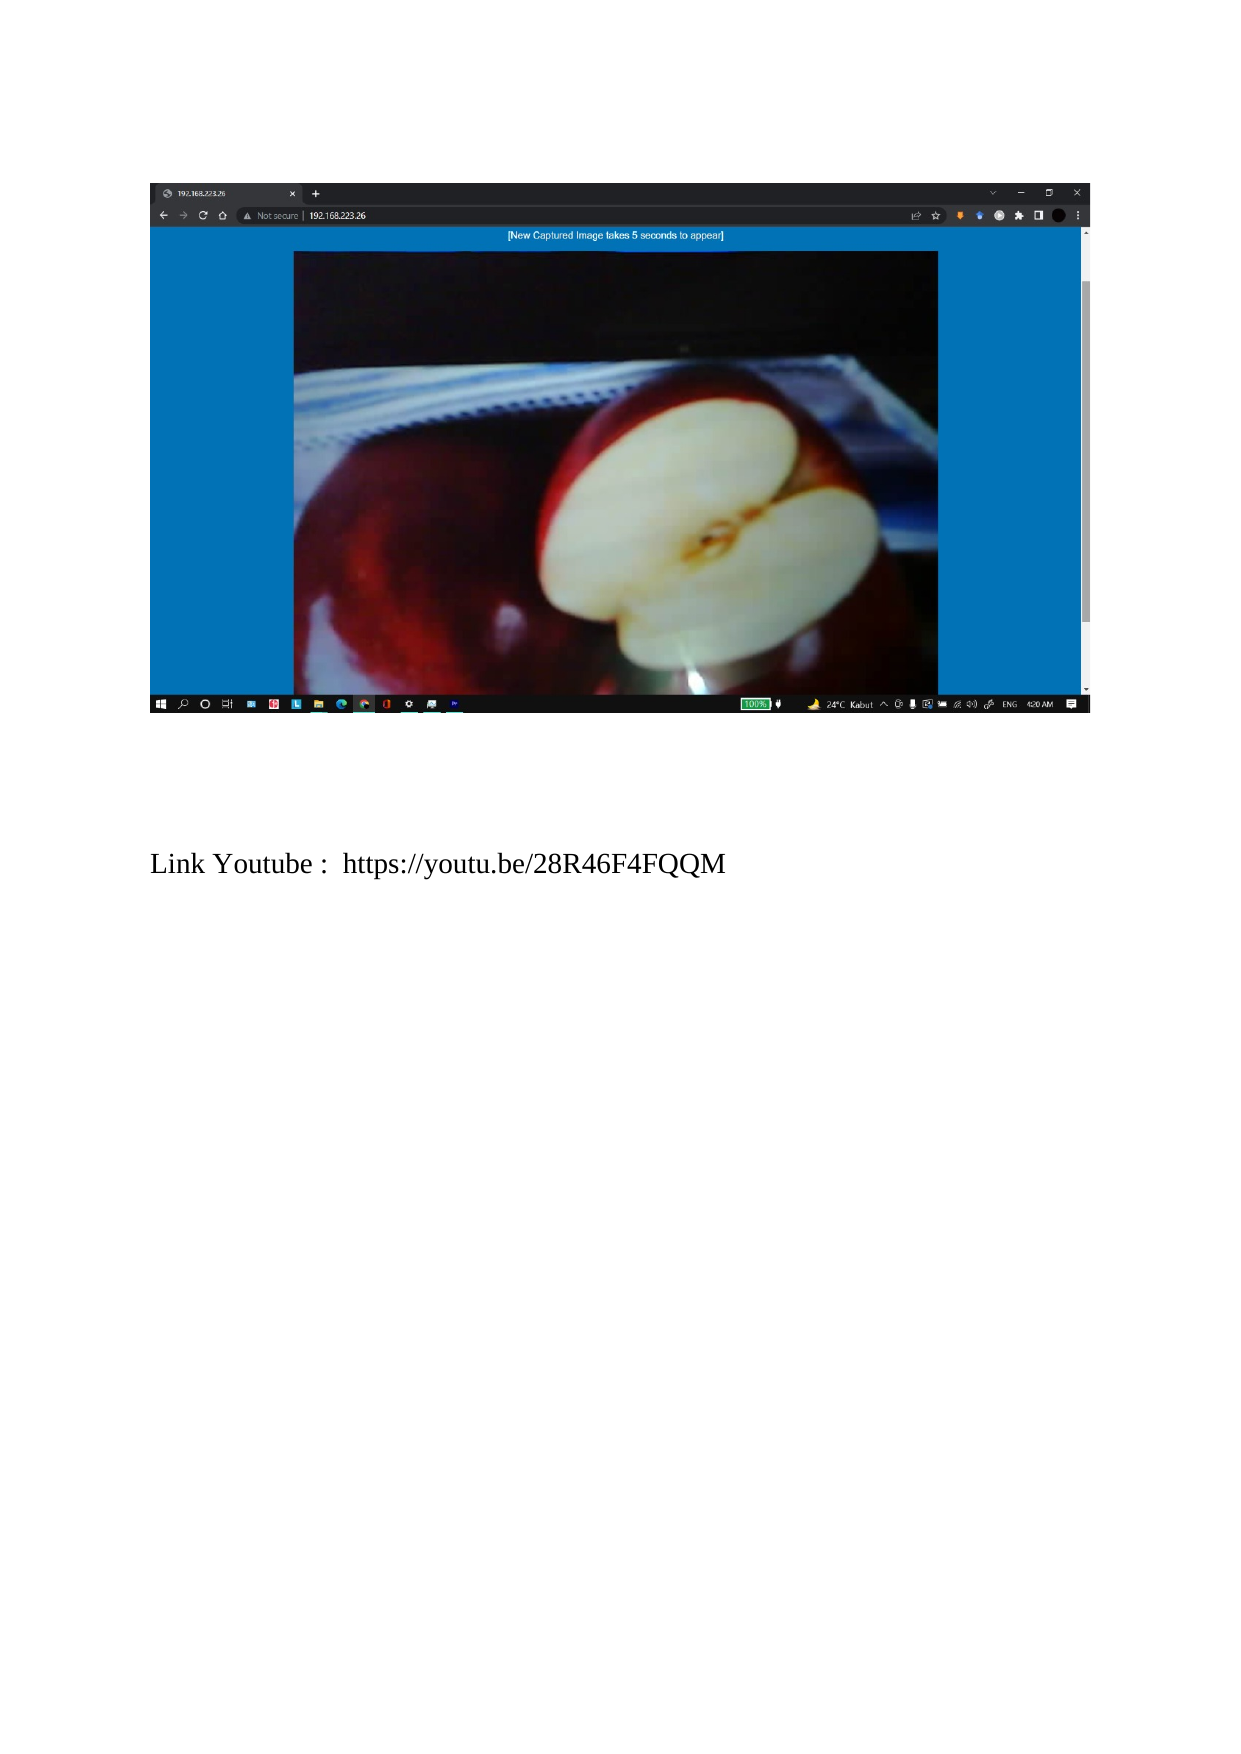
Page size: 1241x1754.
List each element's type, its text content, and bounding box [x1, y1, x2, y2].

picture [150, 183, 1091, 713]
text Link Youtube : https://youtu.be/28R46F4FQQM [150, 846, 1090, 880]
